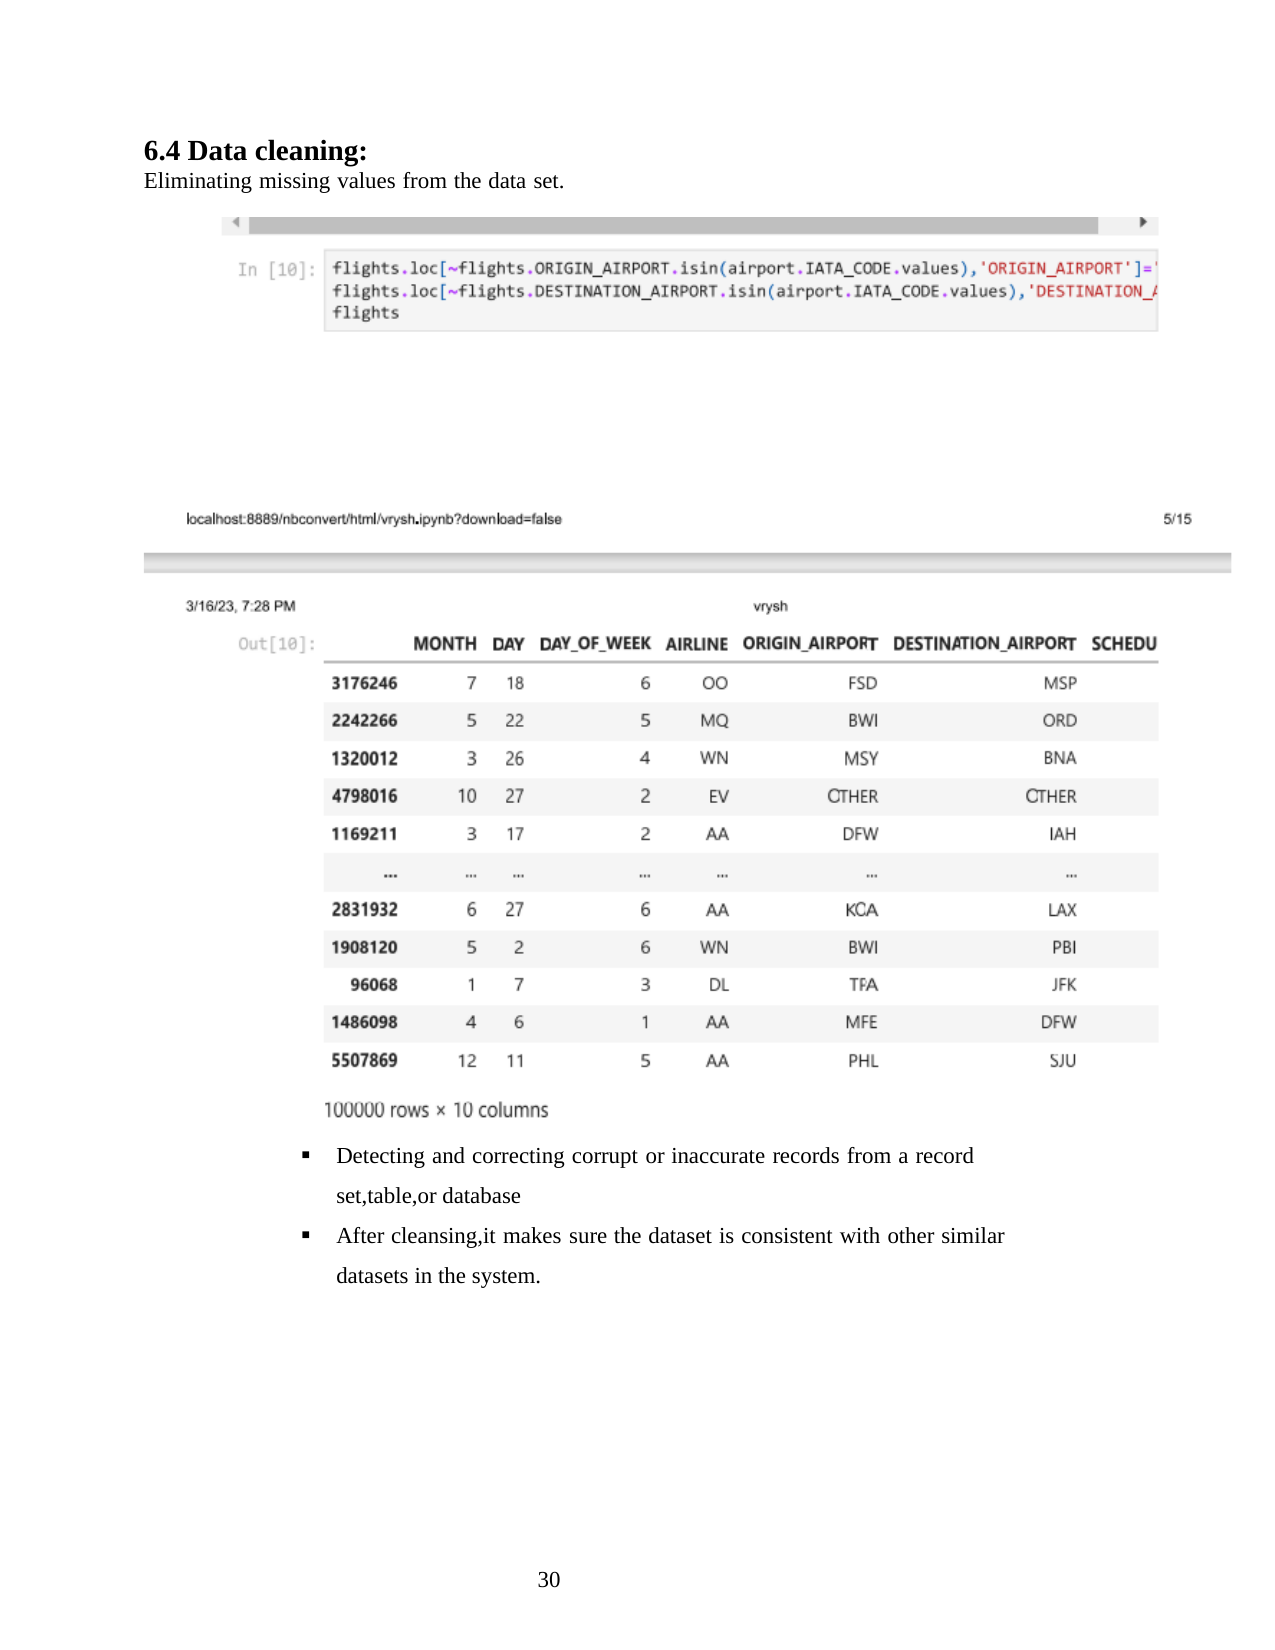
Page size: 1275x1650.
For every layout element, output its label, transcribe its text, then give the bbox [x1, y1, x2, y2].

list After cleansing,it makes sure the dataset is consistent with other similar datasets in the system. [300, 1223, 1008, 1289]
text Eliminating missing values from the data set. [144, 167, 1231, 193]
list Detecting and correcting corrupt or inaccurate records from a record set,table,or database [300, 1142, 976, 1208]
text 6.4 Data cleaning: [144, 133, 1231, 167]
picture [143, 217, 1232, 1129]
